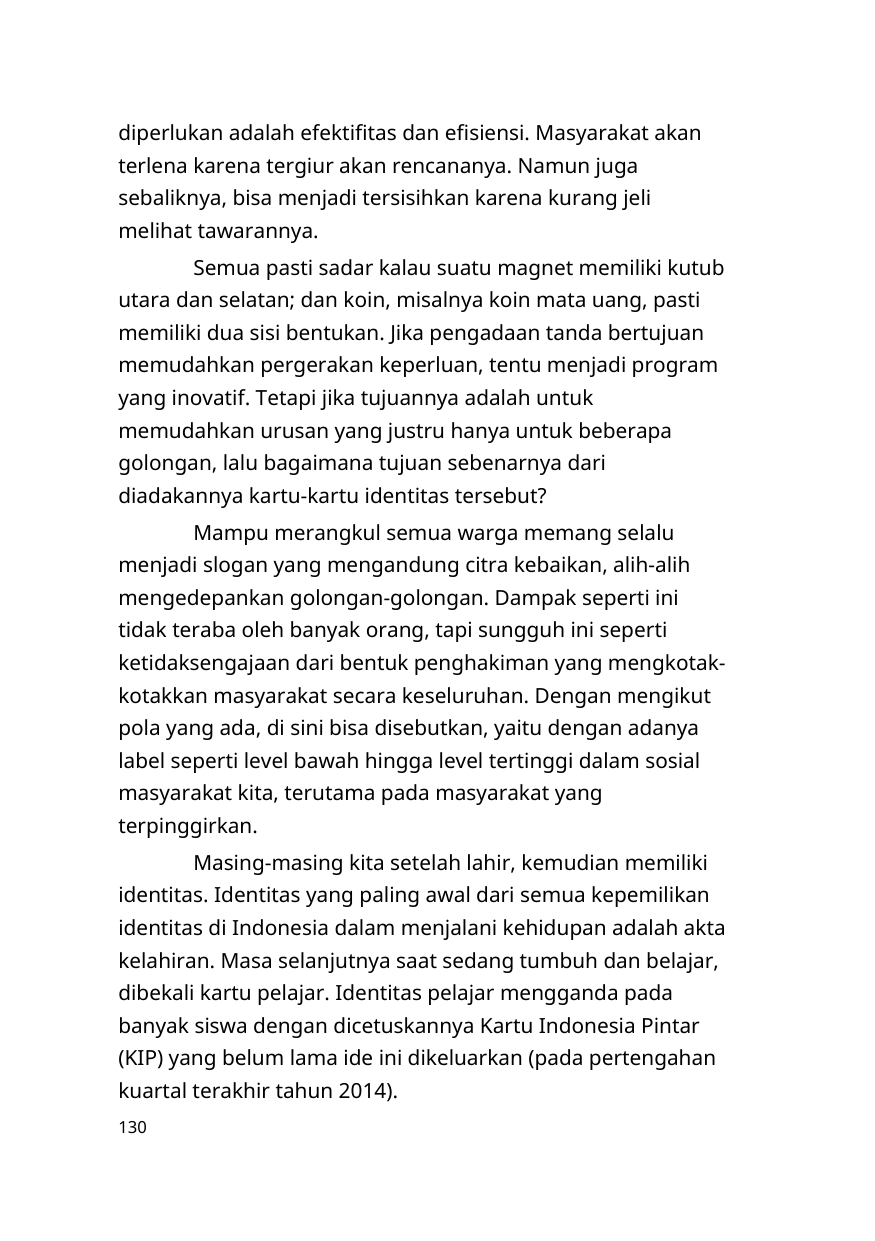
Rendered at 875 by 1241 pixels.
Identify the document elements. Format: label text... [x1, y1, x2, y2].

text Mampu merangkul semua warga memang selalu menjadi slogan yang mengandung citra kebaikan, alih-alih mengedepankan golongan-golongan. Dampak seperti ini tidak teraba oleh banyak orang, tapi sungguh ini seperti ketidaksengajaan dari bentuk penghakiman yang mengkotak-kotakkan masyarakat secara keseluruhan. Dengan mengikut pola yang ada, di sini bisa disebutkan, yaitu dengan adanya label seperti level bawah hingga level tertinggi dalam sosial masyarakat kita, terutama pada masyarakat yang terpinggirkan. [118, 518, 726, 839]
text Semua pasti sadar kalau suatu magnet memiliki kutub utara dan selatan; dan koin, misalnya koin mata uang, pasti memiliki dua sisi bentukan. Jika pengadaan tanda bertujuan memudahkan pergerakan keperluan, tentu menjadi program yang inovatif. Tetapi jika tujuannya adalah untuk memudahkan urusan yang justru hanya untuk beberapa golongan, lalu bagaimana tujuan sebenarnya dari diadakannya kartu-kartu identitas tersebut? [118, 253, 726, 509]
text Masing-masing kita setelah lahir, kemudian memiliki identitas. Identitas yang paling awal dari semua kepemilikan identitas di Indonesia dalam menjalani kehidupan adalah akta kelahiran. Masa selanjutnya saat sedang tumbuh dan belajar, dibekali kartu pelajar. Identitas pelajar mengganda pada banyak siswa dengan dicetuskannya Kartu Indonesia Pintar (KIP) yang belum lama ide ini dikeluarkan (pada pertengahan kuartal terakhir tahun 2014). [118, 848, 726, 1104]
